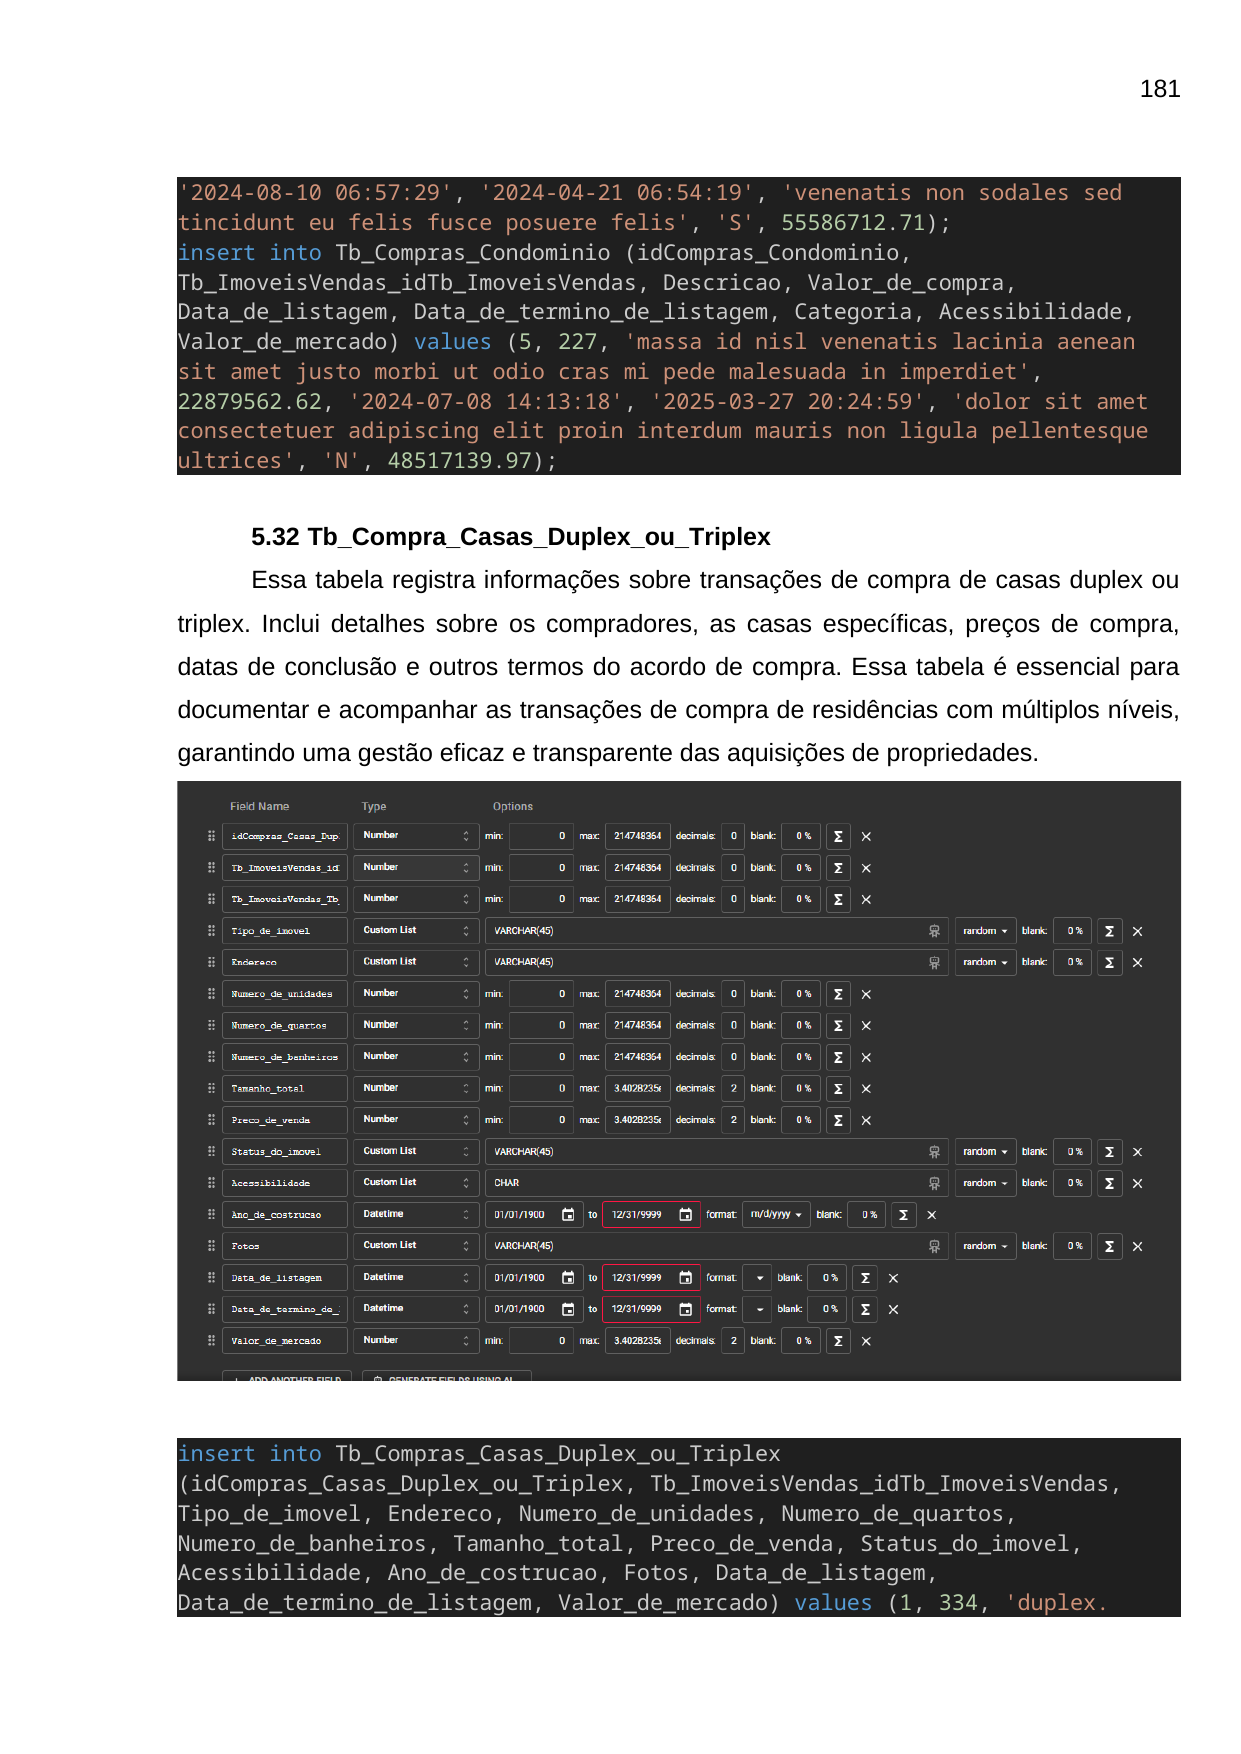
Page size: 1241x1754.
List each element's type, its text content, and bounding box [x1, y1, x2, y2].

list Tb_Compra_Casas_Duplex_ou_Triplex [251, 522, 1181, 551]
text insert into Tb_Compras_Condominio (idCompras_Condominio, Tb_ImoveisVendas_idTb_ImoveisVendas, Descricao, Valor_de_compra, Data_de_listagem, Data_de_termino_de_listagem, Categoria, Acessibilidade, Valor_de_mercado) values (5, 227, 'massa id nisl venenatis lacinia aenean sit amet justo morbi ut odio cras mi pede malesuada in imperdiet', 22879562.62, '2024-07-08 14:13:18', '2025-03-27 20:24:59', 'dolor sit amet consectetuer adipiscing elit proin interdum mauris non ligula pellentesque ultrices', 'N', 48517139.97); [177, 237, 1181, 475]
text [177, 177, 1181, 237]
text Essa tabela registra informações sobre transações de compra de casas duplex ou triplex. Inclui detalhes sobre os compradores, as casas específicas, preços de compra, datas de conclusão e outros termos do acordo de compra. Essa tabela é essencial para documentar e acompanhar as transações de compra de residências com múltiplos níveis, garantindo uma gestão eficaz e transparente das aquisições de propriedades. [177, 566, 1181, 767]
picture [177, 781, 1182, 1381]
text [177, 1438, 1181, 1617]
